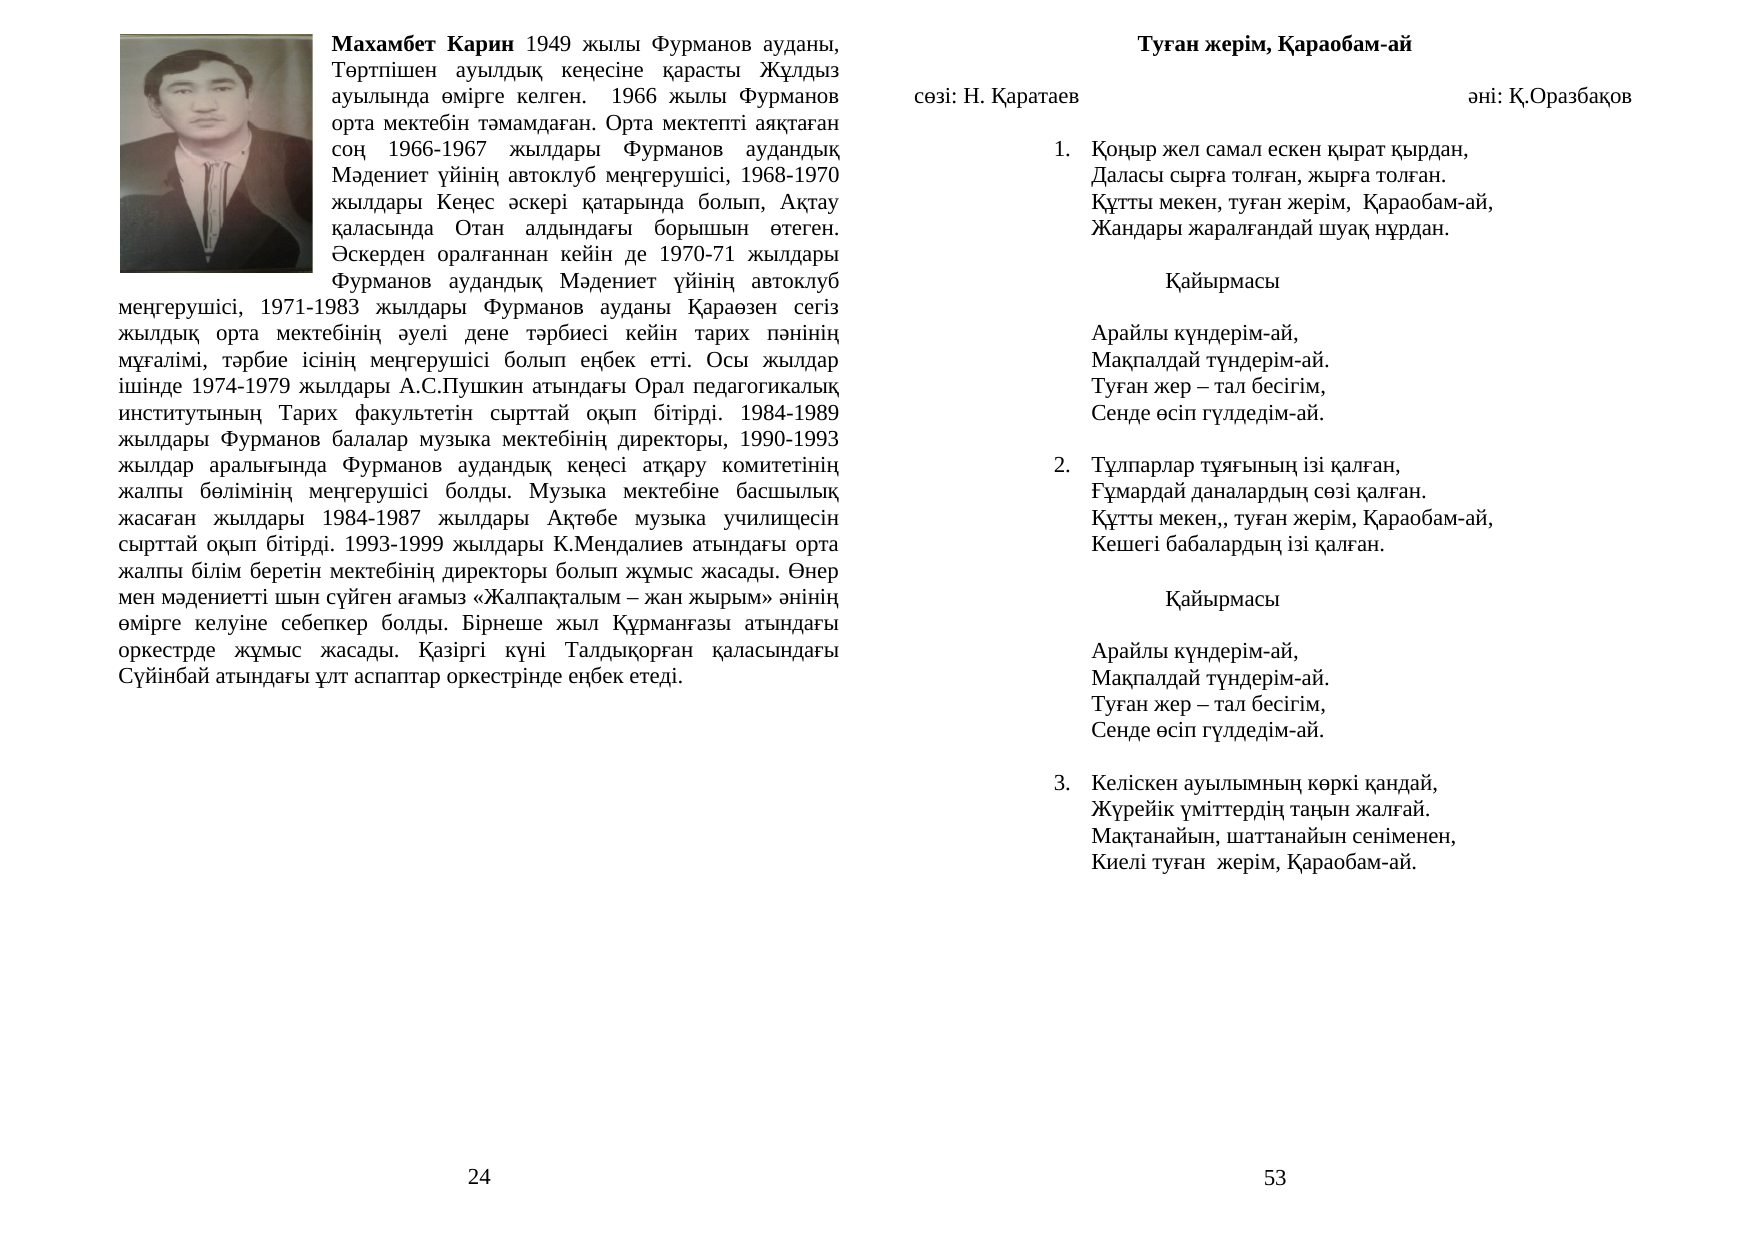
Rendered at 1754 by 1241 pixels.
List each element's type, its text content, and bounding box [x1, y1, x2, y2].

list Келіскен ауылымның көркі қандай, [1053, 769, 1636, 796]
text Мақтанайын, шаттанайын сеніменен, [1091, 822, 1636, 848]
text Мақпалдай түндерім-ай. [1091, 346, 1636, 372]
text Сенде өсіп гүлдедім-ай. [1091, 398, 1636, 425]
text Қайырмасы [1091, 267, 1636, 293]
text Кешегі бабалардың ізі қалған. [1091, 530, 1636, 557]
text Сенде өсіп гүлдедім-ай. [1091, 716, 1636, 743]
list Тұлпарлар тұяғының ізі қалған, [1053, 451, 1636, 478]
list Қоңыр жел самал ескен қырат қырдан, [1053, 135, 1636, 161]
text Құтты мекен, туған жерім, Қараобам-ай, [1091, 188, 1636, 214]
text Туған жер – тал бесігім, [1091, 372, 1636, 398]
text Арайлы күндерім-ай, [1091, 637, 1636, 664]
text Киелі туған жерім, Қараобам-ай. [1091, 848, 1636, 874]
text Туған жер – тал бесігім, [1091, 690, 1636, 716]
text Туған жерім, Қараобам-ай [914, 29, 1636, 56]
picture [120, 34, 313, 273]
text 24 [118, 1163, 840, 1189]
text Арайлы күндерім-ай, [1091, 319, 1636, 346]
text Мақпалдай түндерім-ай. [1091, 664, 1636, 690]
text Жандары жаралғандай шуақ нұрдан. [1091, 214, 1636, 240]
text 53 [914, 1164, 1636, 1191]
text Қайырмасы [1091, 585, 1636, 611]
text Құтты мекен,, туған жерім, Қараобам-ай, [1091, 504, 1636, 530]
text Жүрейік үміттердің таңын жалғай. [1091, 796, 1636, 822]
text Даласы сырға толған, жырға толған. [1091, 161, 1636, 188]
text Махамбет Карин 1949 жылы Фурманов ауданы, Төртпішен ауылдық кеңесіне қарасты Жұлдыз ауылында өмірге келген. 1966 жылы Фурманов орта мектебін тәмамдаған. Орта мектепті аяқтаған соң 1966-1967 жылдары Фурманов аудандық Мәдениет үйінің автоклуб меңгерушісі, 1968-1970 жылдары Кеңес әскері қатарында болып, Ақтау қаласында Отан алдындағы борышын өтеген. Әскерден оралғаннан кейін де 1970-71 жылдары Фурманов аудандық Мәдениет үйінің автоклуб меңгерушісі, 1971-1983 жылдары Фурманов ауданы Қараөзен сегіз жылдық орта мектебінің әуелі дене тәрбиесі кейін тарих пәнінің мұғалімі, тәрбие ісінің меңгерушісі болып еңбек етті. Осы жылдар ішінде 1974-1979 жылдары А.С.Пушкин атындағы Орал педагогикалық институтының Тарих факультетін сырттай оқып бітірді. 1984-1989 жылдары Фурманов балалар музыка мектебінің директоры, 1990-1993 жылдар аралығында Фурманов аудандық кеңесі атқару комитетінің жалпы бөлімінің меңгерушісі болды. Музыка мектебіне басшылық жасаған жылдары 1984-1987 жылдары Ақтөбе музыка училищесін сырттай оқып бітірді. 1993-1999 жылдары К.Мендалиев атындағы орта жалпы білім беретін мектебінің директоры болып жұмыс жасады. Өнер мен мәдениетті шын сүйген ағамыз «Жалпақталым – жан жырым» әнінің өмірге келуіне себепкер болды. Бірнеше жыл Құрманғазы атындағы оркестрде жұмыс жасады. Қазіргі күні Талдықорған қаласындағы Сүйінбай атындағы ұлт аспаптар оркестрінде еңбек етеді. [118, 29, 840, 688]
text Ғұмардай даналардың сөзі қалған. [1091, 478, 1636, 504]
text сөзі: Н. Қаратаев әні: Қ.Оразбақов [914, 82, 1636, 109]
